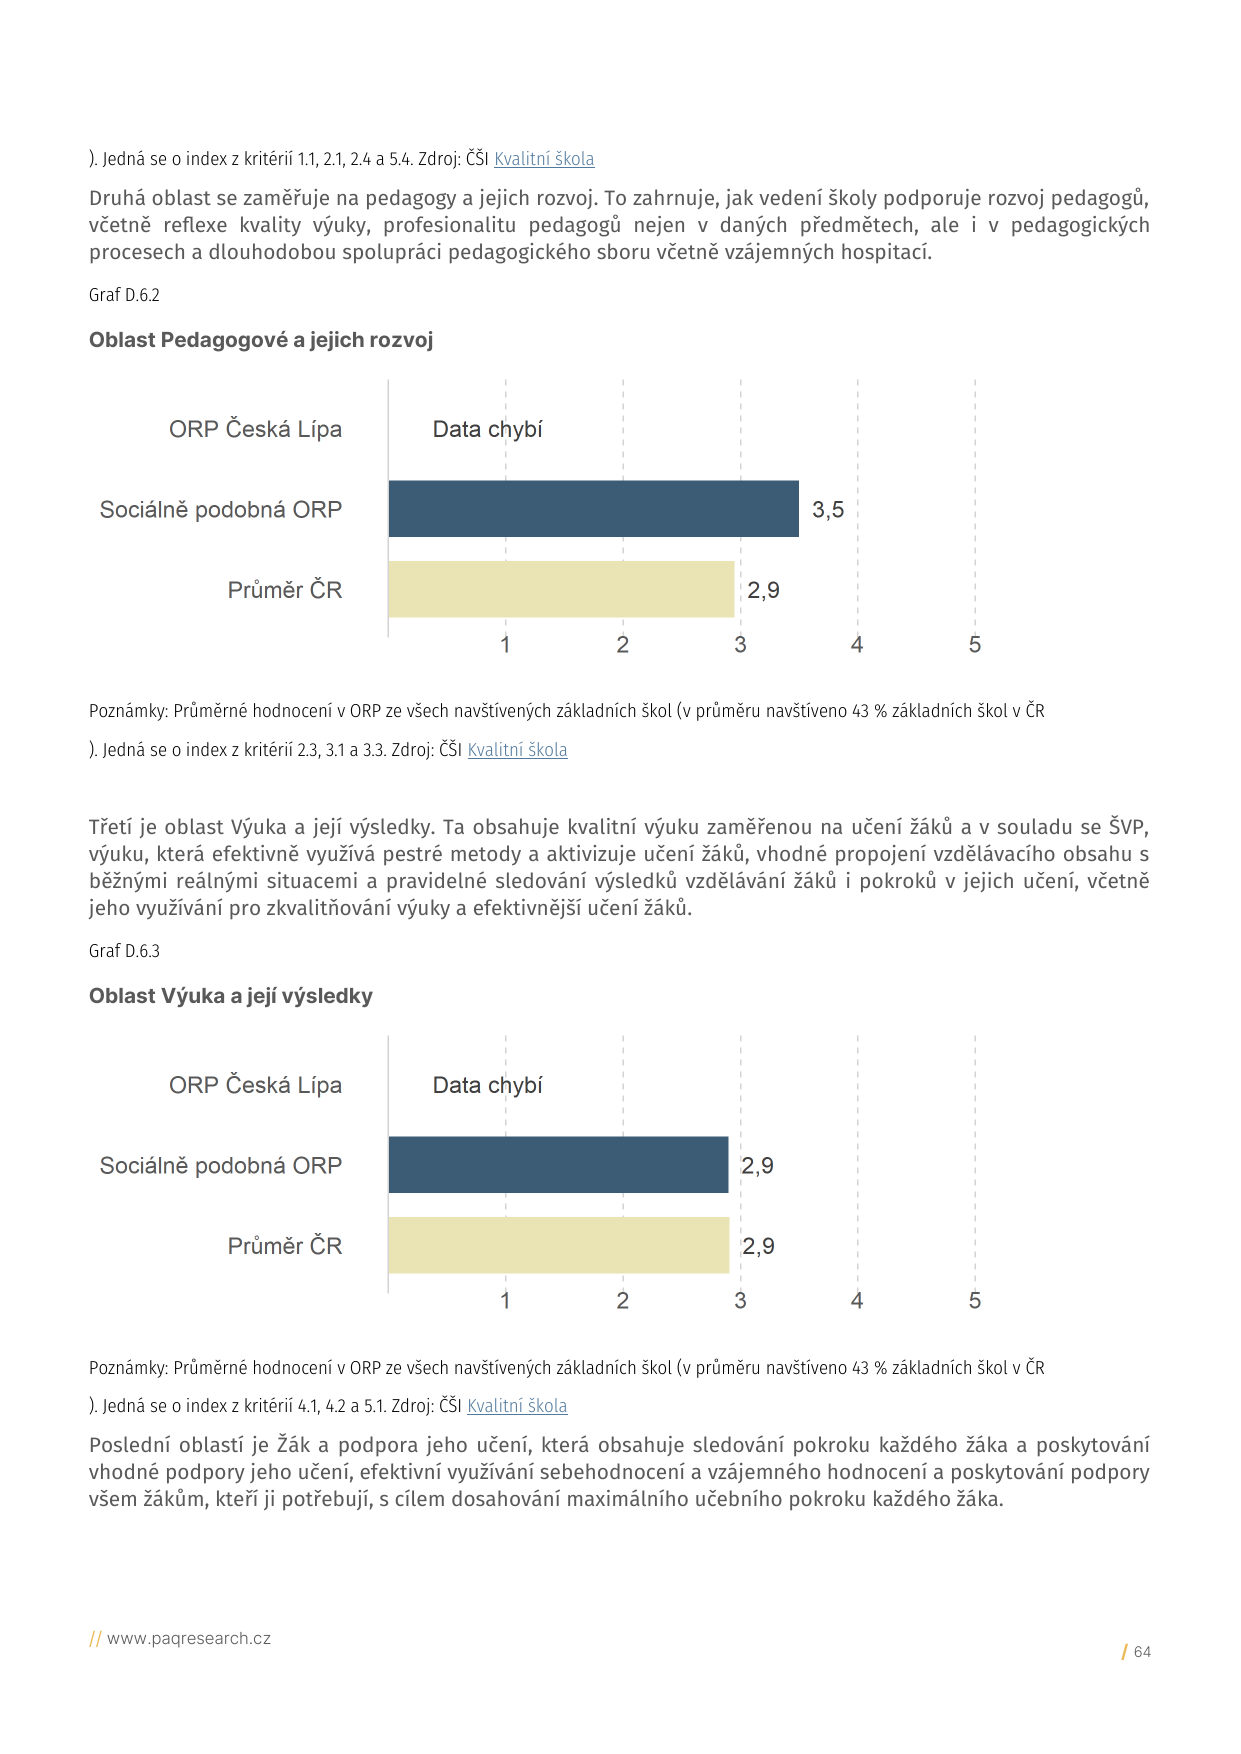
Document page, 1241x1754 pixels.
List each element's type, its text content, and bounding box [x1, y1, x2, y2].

text Graf D.6.3 [89, 940, 1152, 962]
text ). Jedná se o index z kritérií 4.1, 4.2 a 5.1. Zdroj: ČŠI Kvalitní škola [89, 1395, 1152, 1417]
text Poznámky: Průměrné hodnocení v ORP ze všech navštívených základních škol (v průměru navštíveno 43 % základních škol v ČR [89, 700, 1152, 723]
text ). Jedná se o index z kritérií 2.3, 3.1 a 3.3. Zdroj: ČŠI Kvalitní škola [89, 739, 1152, 761]
text Oblast Výuka a její výsledky [89, 978, 1152, 1008]
picture [88, 352, 1139, 684]
text Druhá oblast se zaměřuje na pedagogy a jejich rozvoj. To zahrnuje, jak vedení školy podporuje rozvoj pedagogů, včetně reflexe kvality výuky, profesionalitu pedagogů nejen v daných předmětech, ale i v pedagogických procesech a dlouhodobou spolupráci pedagogického sboru včetně vzájemných hospitací. [89, 186, 1152, 265]
picture [88, 1008, 1139, 1340]
text Poznámky: Průměrné hodnocení v ORP ze všech navštívených základních škol (v průměru navštíveno 43 % základních škol v ČR [89, 1357, 1152, 1379]
text Graf D.6.2 [89, 284, 1152, 306]
text Poslední oblastí je Žák a podpora jeho učení, která obsahuje sledování pokroku každého žáka a poskytování vhodné podpory jeho učení, efektivní využívání sebehodnocení a vzájemného hodnocení a poskytování podpory všem žákům, kteří ji potřebují, s cílem dosahování maximálního učebního pokroku každého žáka. [89, 1433, 1152, 1512]
text ). Jedná se o index z kritérií 1.1, 2.1, 2.4 a 5.4. Zdroj: ČŠI Kvalitní škola [89, 148, 1152, 170]
text Oblast Pedagogové a jejich rozvoj [89, 322, 1152, 352]
text Třetí je oblast Výuka a její výsledky. Ta obsahuje kvalitní výuku zaměřenou na učení žáků a v souladu se ŠVP, výuku, která efektivně využívá pestré metody a aktivizuje učení žáků, vhodné propojení vzdělávacího obsahu s běžnými reálnými situacemi a pravidelné sledování výsledků vzdělávání žáků i pokroků v jejich učení, včetně jeho využívání pro zkvalitňování výuky a efektivnější učení žáků. [89, 815, 1152, 921]
